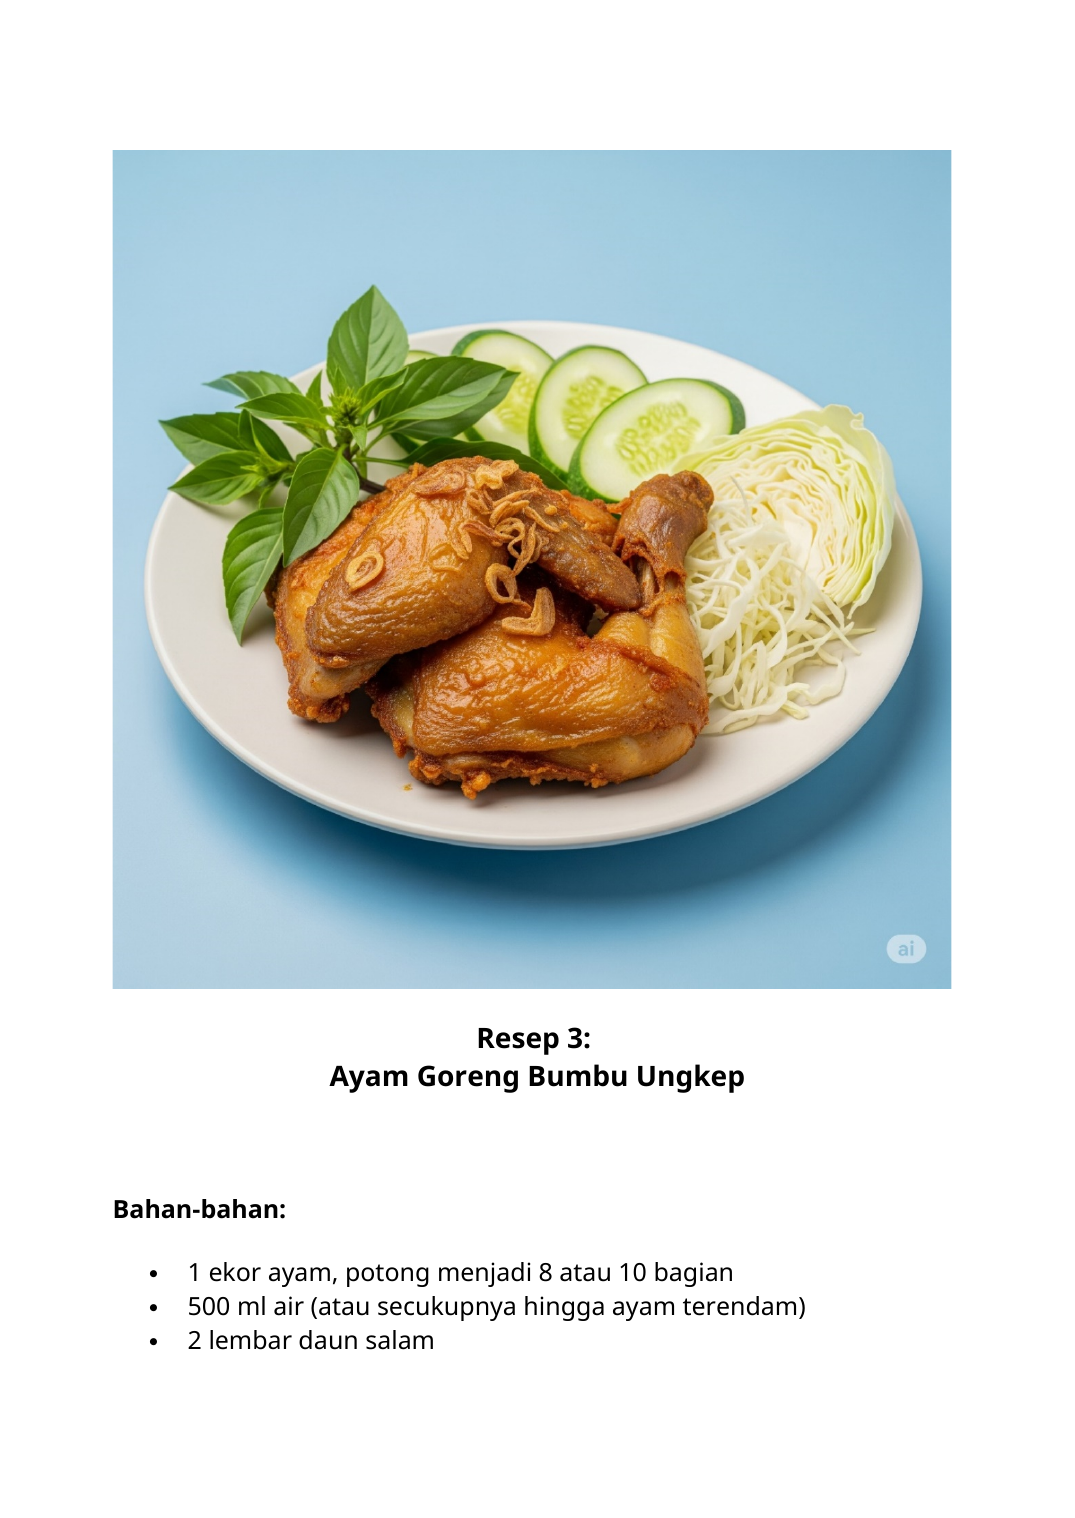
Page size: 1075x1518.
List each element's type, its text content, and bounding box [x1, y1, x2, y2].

list 1 ekor ayam, potong menjadi 8 atau 10 bagian [150, 1254, 962, 1288]
text Bahan-bahan: [112, 1191, 962, 1225]
list 2 lembar daun salam [150, 1323, 962, 1357]
list 500 ml air (atau secukupnya hingga ayam terendam) [150, 1288, 962, 1323]
picture [112, 150, 952, 989]
text Resep 3: Ayam Goreng Bumbu Ungkep [112, 1018, 962, 1094]
